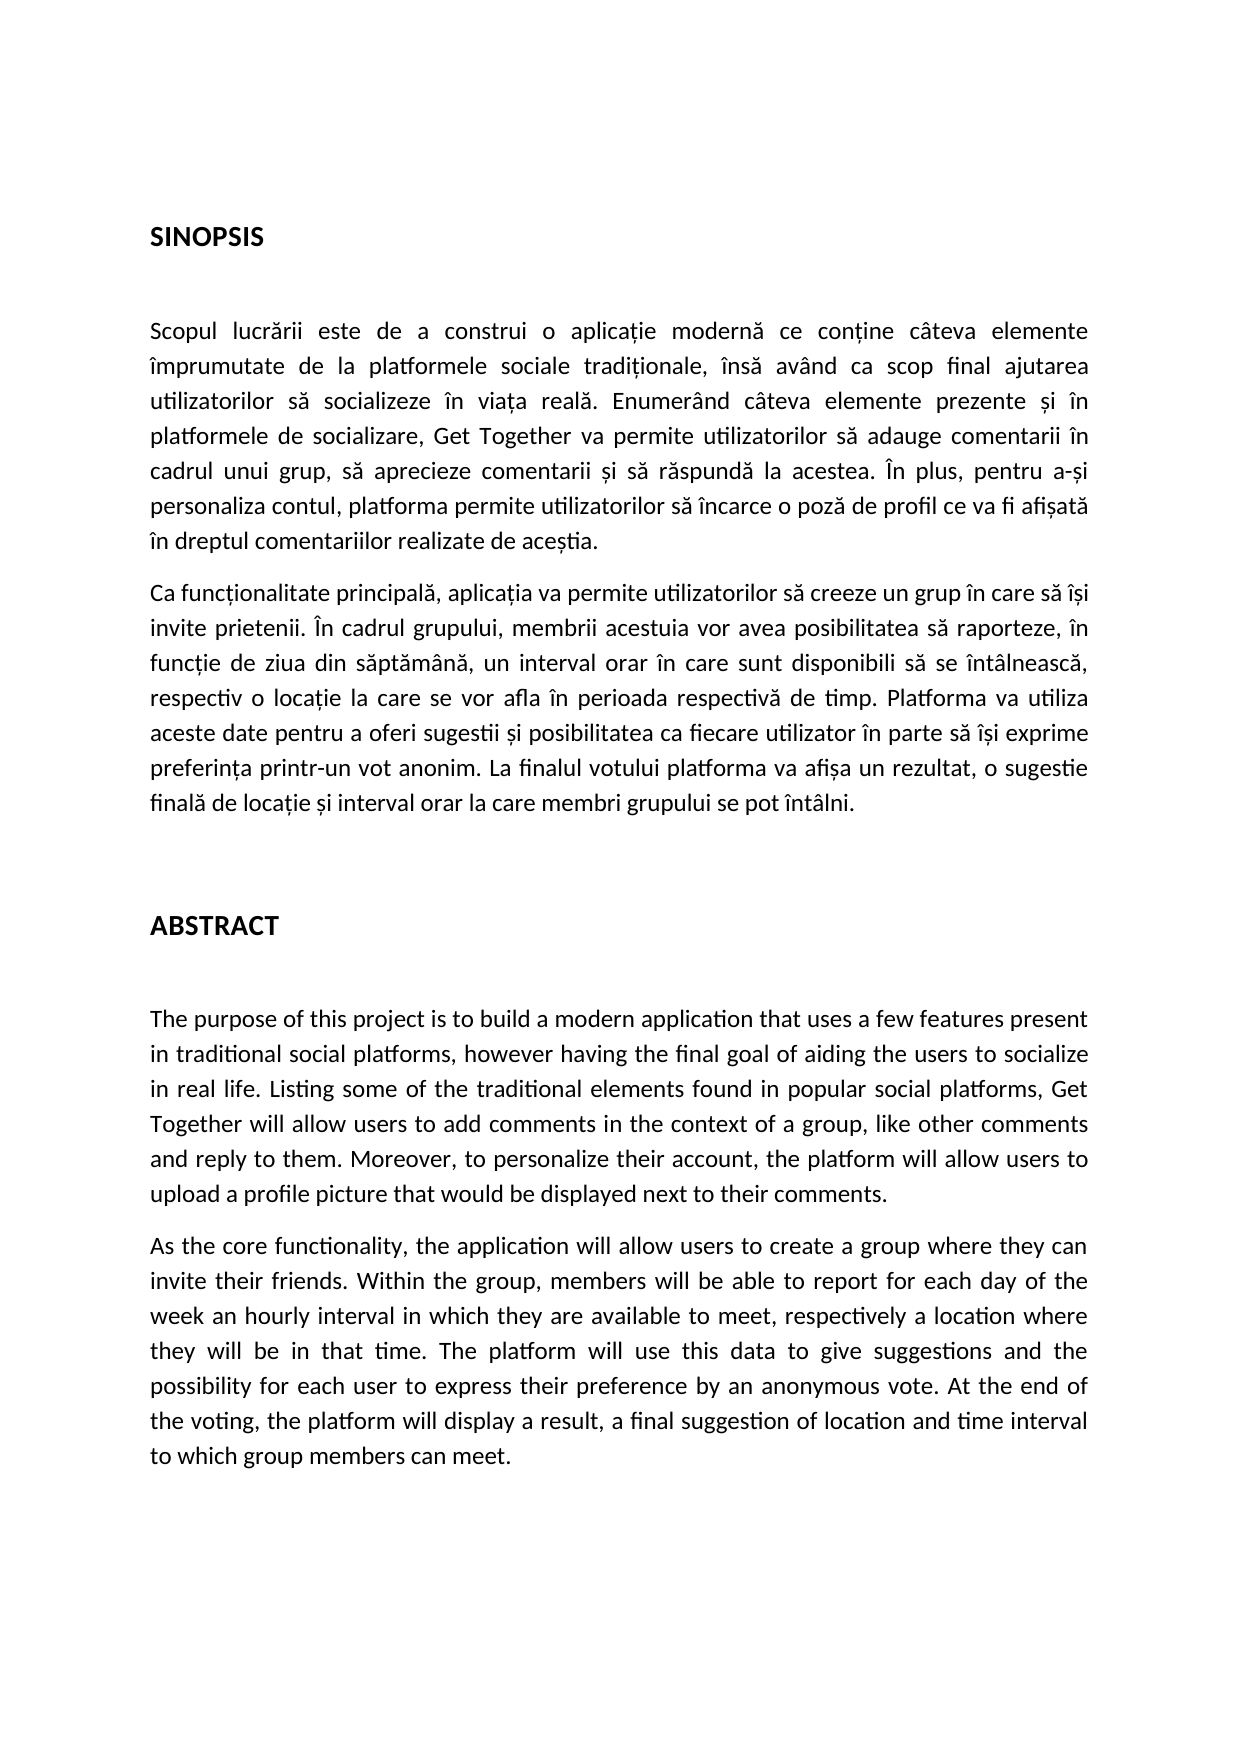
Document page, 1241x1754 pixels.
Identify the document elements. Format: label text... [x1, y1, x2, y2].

text Scopul lucrării este de a construi o aplicație modernă ce conține câteva elemente împrumutate de la platformele sociale tradiționale, însă având ca scop final ajutarea utilizatorilor să socializeze în viața reală. Enumerând câteva elemente prezente și în platformele de socializare, Get Together va permite utilizatorilor să adauge comentarii în cadrul unui grup, să aprecieze comentarii și să răspundă la acestea. În plus, pentru a-și personaliza contul, platforma permite utilizatorilor să încarce o poză de profil ce va fi afișată în dreptul comentariilor realizate de aceștia. [150, 315, 1090, 556]
text Ca funcționalitate principală, aplicația va permite utilizatorilor să creeze un grup în care să își invite prietenii. În cadrul grupului, membrii acestuia vor avea posibilitatea să raporteze, în funcție de ziua din săptămână, un interval orar în care sunt disponibili să se întâlnească, respectiv o locație la care se vor afla în perioada respectivă de timp. Platforma va utiliza aceste date pentru a oferi sugestii și posibilitatea ca fiecare utilizator în parte să își exprime preferința printr-un vot anonim. La finalul votului platforma va afișa un rezultat, o sugestie finală de locație și interval orar la care membri grupului se pot întâlni. [150, 577, 1090, 817]
text The purpose of this project is to build a modern application that uses a few features present in traditional social platforms, however having the final goal of aiding the users to socialize in real life. Listing some of the traditional elements found in popular social platforms, Get Together will allow users to add comments in the context of a group, like other comments and reply to them. Moreover, to personalize their account, the platform will allow users to upload a profile picture that would be displayed next to their comments. [150, 1003, 1090, 1209]
text As the core functionality, the application will allow users to create a group where they can invite their friends. Within the group, members will be able to report for each day of the week an hourly interval in which they are available to meet, respectively a location where they will be in that time. The platform will use this data to give suggestions and the possibility for each user to express their preference by an anonymous vote. At the end of the voting, the platform will display a result, a final suggestion of location and time interval to which group members can meet. [150, 1230, 1090, 1471]
subtitle Abstract [150, 907, 1090, 942]
subtitle Sinopsis [150, 218, 1090, 254]
